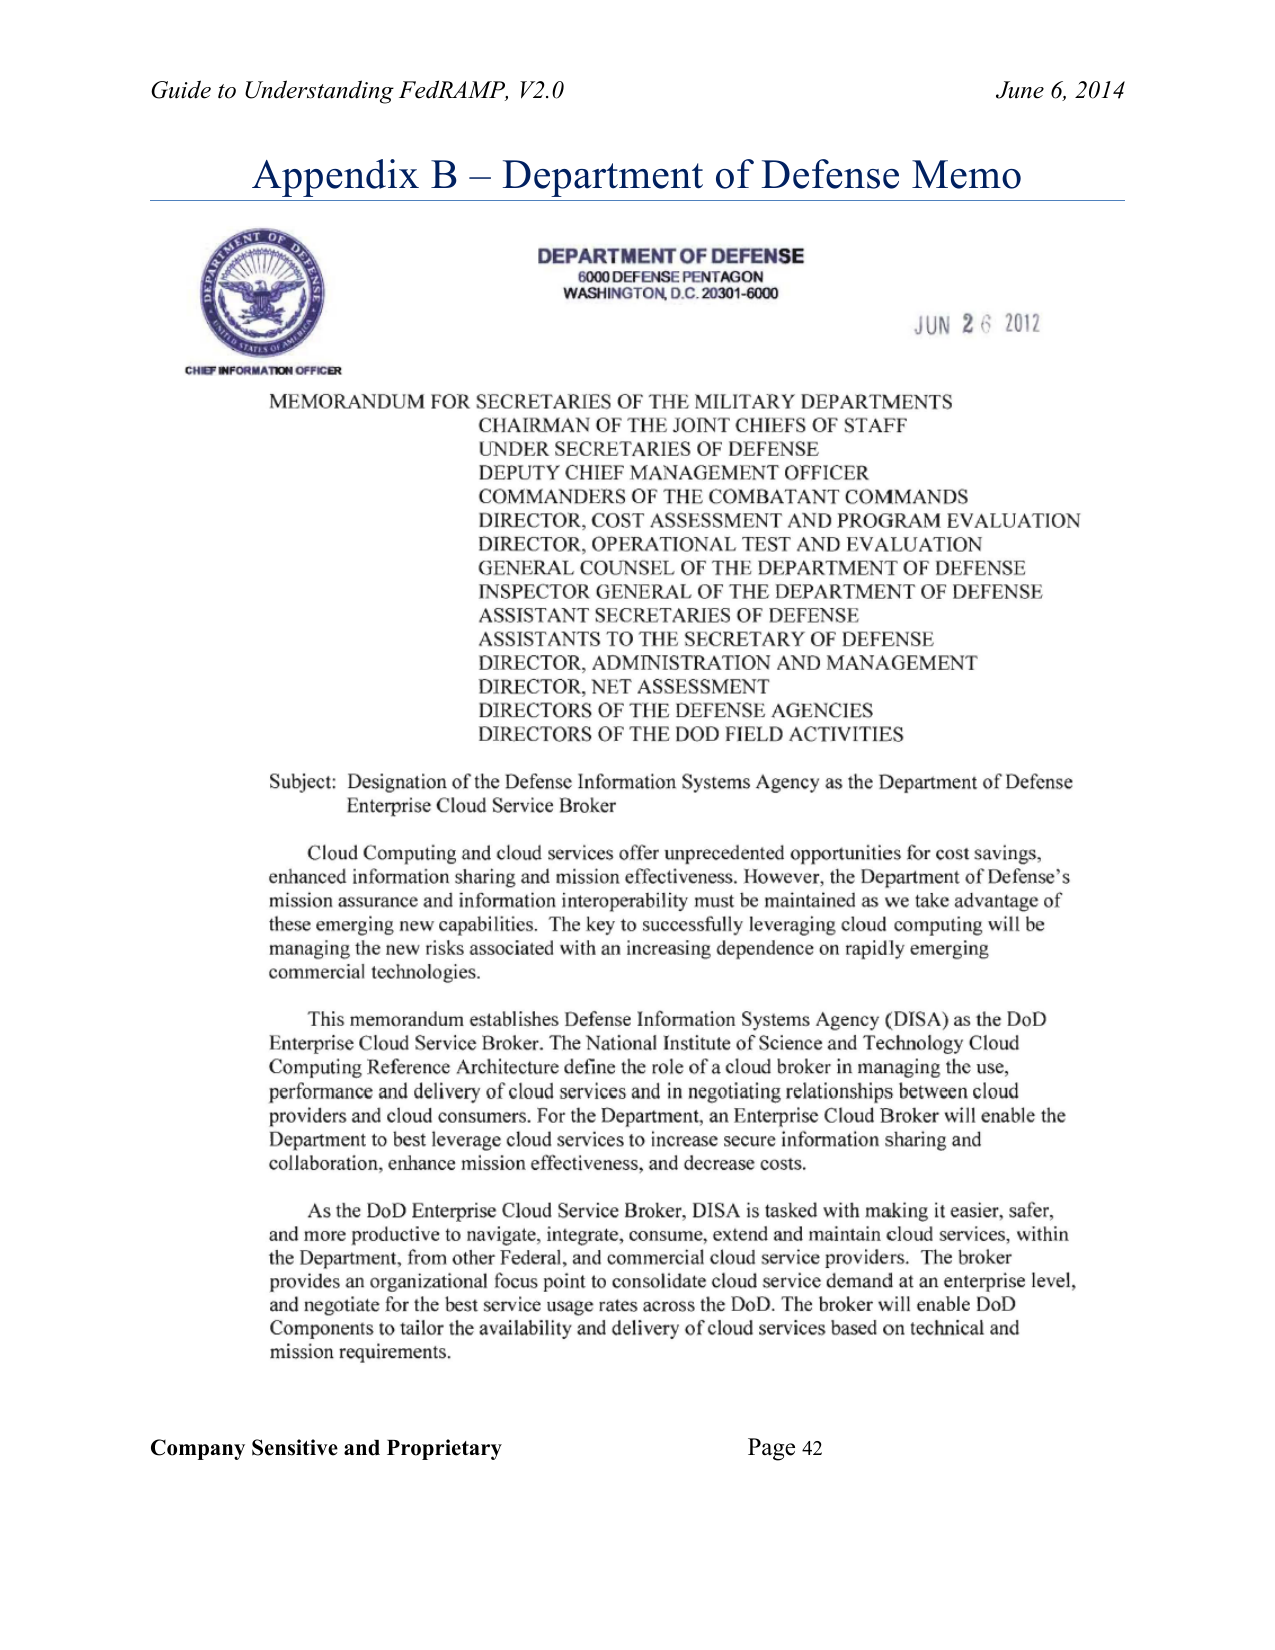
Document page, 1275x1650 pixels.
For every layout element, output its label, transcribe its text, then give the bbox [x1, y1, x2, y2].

title Appendix B – Department of Defense Memo [150, 150, 1125, 200]
picture [162, 226, 1113, 1365]
